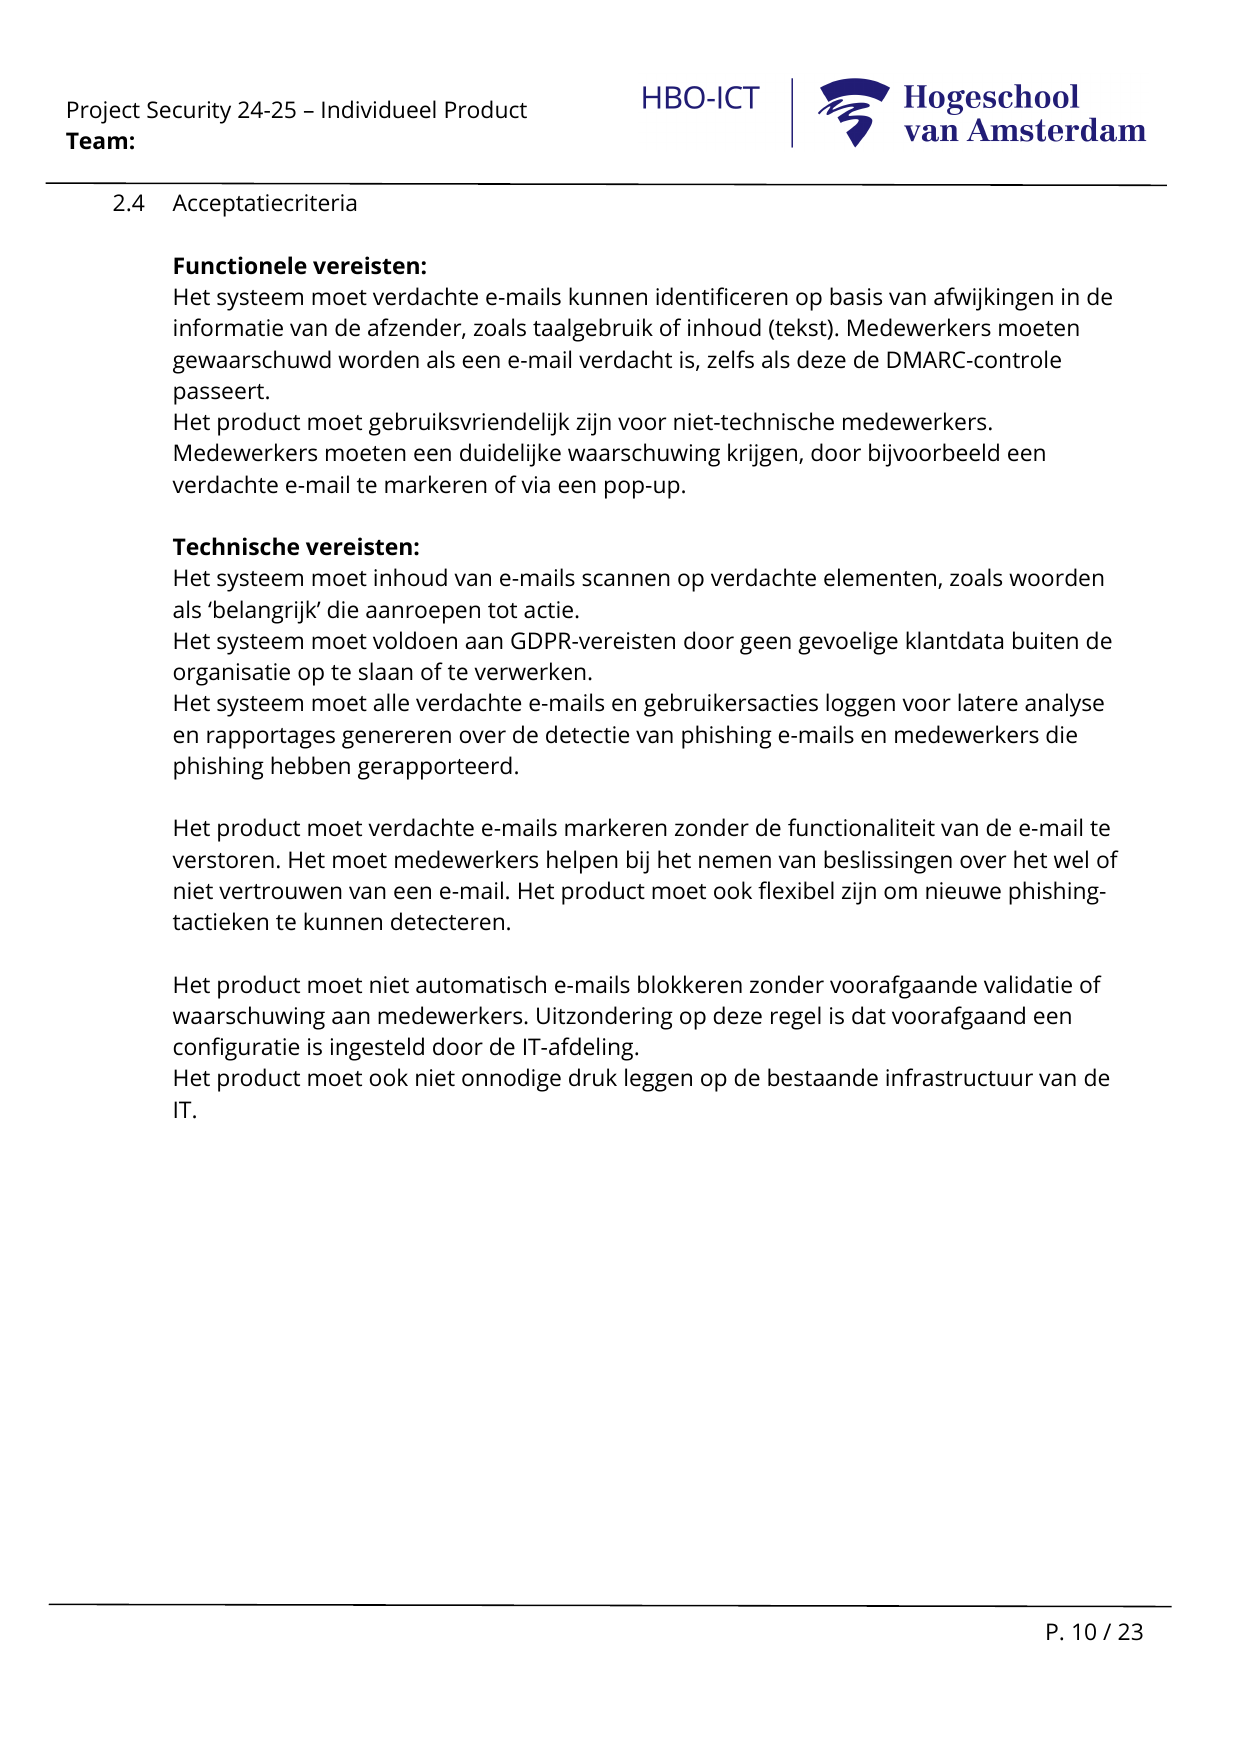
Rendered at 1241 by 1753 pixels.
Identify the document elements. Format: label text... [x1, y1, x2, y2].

list Het systeem moet verdachte e-mails kunnen identificeren op basis van afwijkingen in de informatie van de afzender, zoals taalgebruik of inhoud (tekst). Medewerkers moeten gewaarschuwd worden als een e-mail verdacht is, zelfs als deze de DMARC-controle passeert. [172, 281, 1128, 406]
list Het systeem moet inhoud van e-mails scannen op verdachte elementen, zoals woorden als ‘belangrijk’ die aanroepen tot actie. [172, 562, 1128, 625]
text Acceptatiecriteria [112, 187, 1128, 219]
picture [637, 73, 1150, 152]
list Het systeem moet alle verdachte e-mails en gebruikersacties loggen voor latere analyse en rapportages genereren over de detectie van phishing e-mails en medewerkers die phishing hebben gerapporteerd. [172, 687, 1128, 781]
list Het product moet ook niet onnodige druk leggen op de bestaande infrastructuur van de IT. [172, 1062, 1128, 1125]
list Het product moet gebruiksvriendelijk zijn voor niet-technische medewerkers. Medewerkers moeten een duidelijke waarschuwing krijgen, door bijvoorbeeld een verdachte e-mail te markeren of via een pop-up. [172, 406, 1128, 500]
list Het systeem moet voldoen aan GDPR-vereisten door geen gevoelige klantdata buiten de organisatie op te slaan of te verwerken. [172, 625, 1128, 687]
list Technische vereisten: [172, 531, 1128, 562]
list Het product moet niet automatisch e-mails blokkeren zonder voorafgaande validatie of waarschuwing aan medewerkers. Uitzondering op deze regel is dat voorafgaand een configuratie is ingesteld door de IT-afdeling. [172, 969, 1128, 1062]
list Functionele vereisten: [172, 250, 1128, 281]
list Het product moet verdachte e-mails markeren zonder de functionaliteit van de e-mail te verstoren. Het moet medewerkers helpen bij het nemen van beslissingen over het wel of niet vertrouwen van een e-mail. Het product moet ook flexibel zijn om nieuwe phishing-tactieken te kunnen detecteren. [172, 812, 1128, 937]
